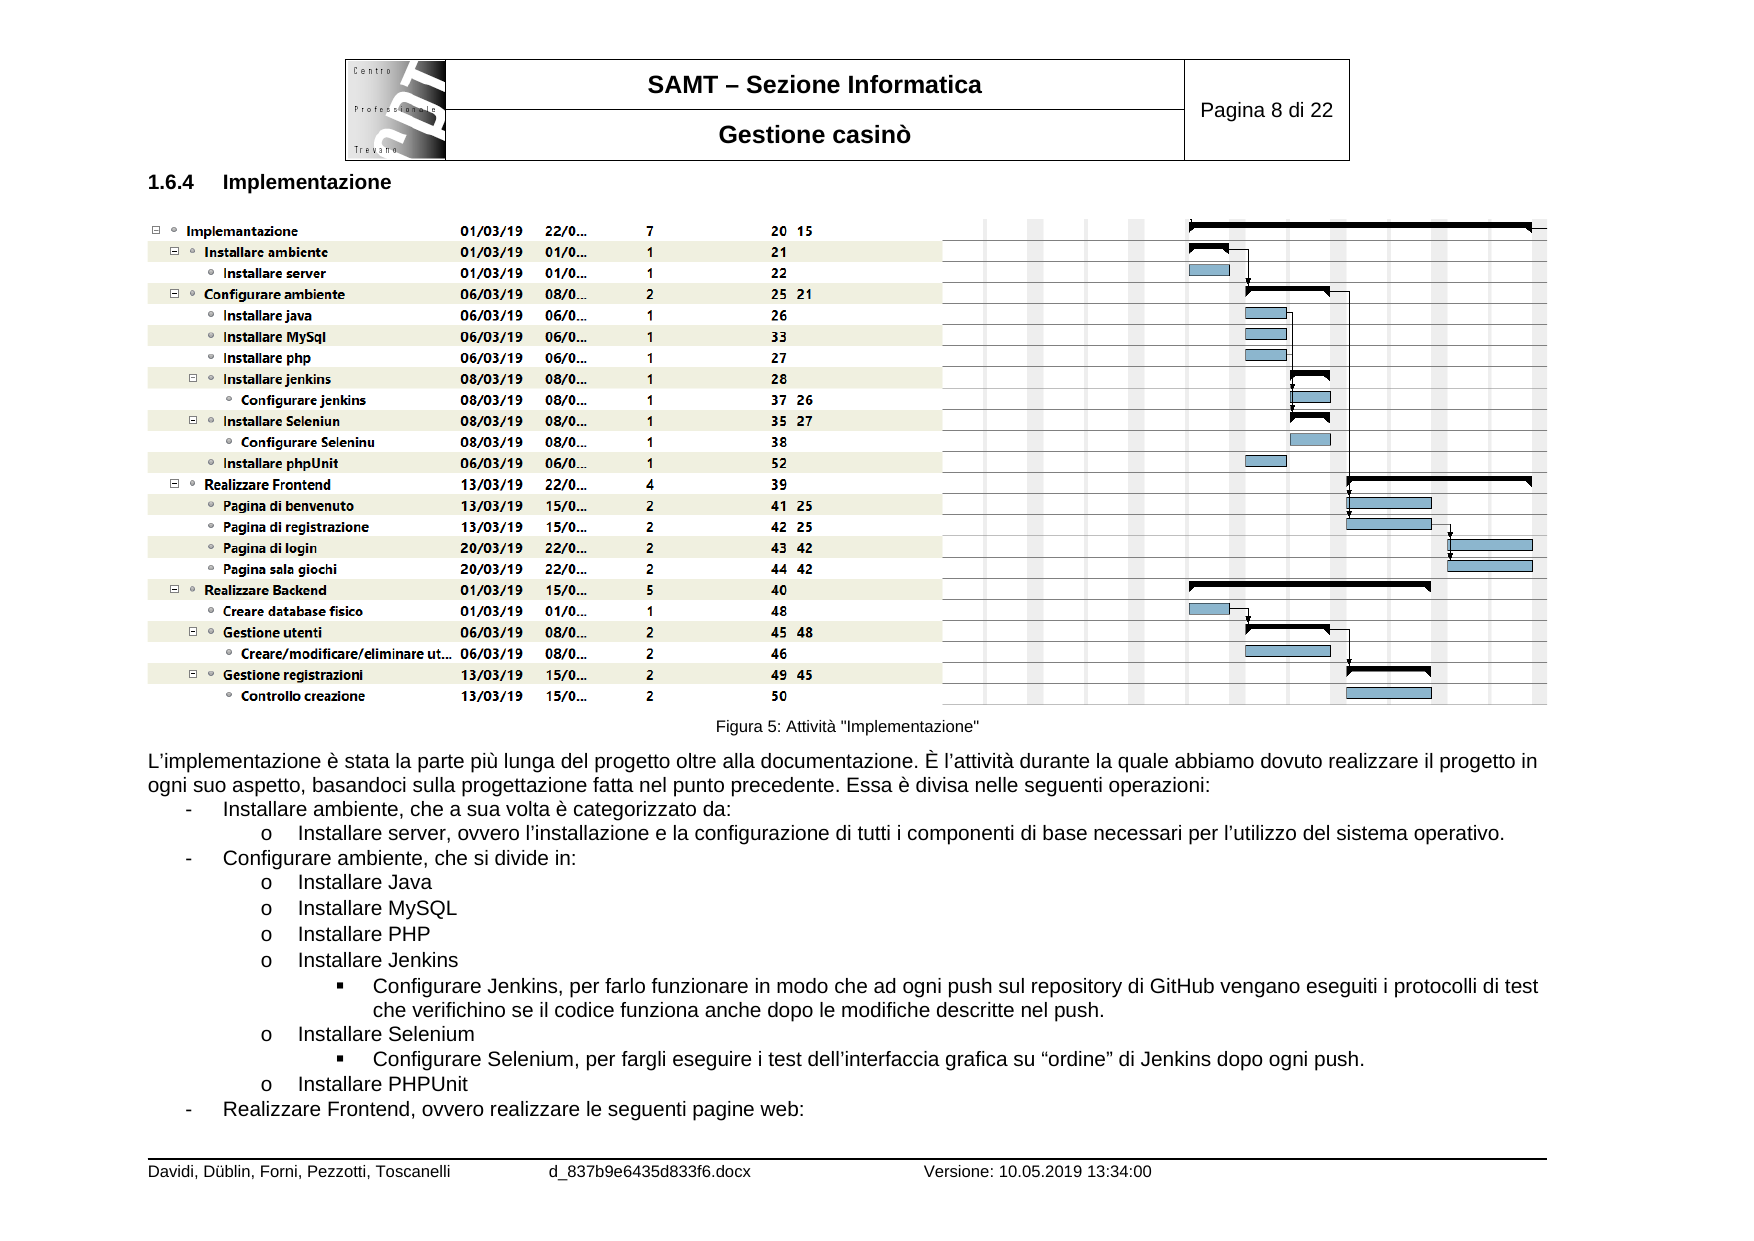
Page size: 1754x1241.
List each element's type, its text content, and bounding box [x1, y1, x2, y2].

list Installare PHP [260, 922, 1547, 948]
list Installare server, ovvero l’installazione e la configurazione di tutti i componenti di base necessari per l’utilizzo del sistema operativo. [260, 820, 1547, 846]
picture [147, 219, 1548, 705]
list Installare Jenkins [260, 948, 1547, 973]
subtitle Implementazione [148, 170, 1547, 194]
list Installare Java [260, 870, 1547, 896]
picture [346, 60, 445, 159]
text L’implementazione è stata la parte più lunga del progetto oltre alla documentazione. È l’attività durante la quale abbiamo dovuto realizzare il progetto in ogni suo aspetto, basandoci sulla progettazione fatta nel punto precedente. Essa è divisa nelle seguenti operazioni: [148, 748, 1547, 796]
list Installare ambiente, che a sua volta è categorizzato da: [185, 796, 1547, 820]
text Figura 5: Attività "Implementazione" [148, 717, 1547, 736]
list Installare Selenium [260, 1021, 1547, 1047]
list Installare MySQL [260, 896, 1547, 922]
list Realizzare Frontend, ovvero realizzare le seguenti pagine web: [185, 1097, 1547, 1121]
list Configurare Selenium, per fargli eseguire i test dell’interfaccia grafica su “ordine” di Jenkins dopo ogni push. [335, 1047, 1547, 1071]
list Configurare Jenkins, per farlo funzionare in modo che ad ogni push sul repository di GitHub vengano eseguiti i protocolli di test che verifichino se il codice funziona anche dopo le modifiche descritte nel push. [335, 973, 1547, 1021]
list Installare PHPUnit [260, 1071, 1547, 1097]
list Configurare ambiente, che si divide in: [185, 846, 1547, 870]
